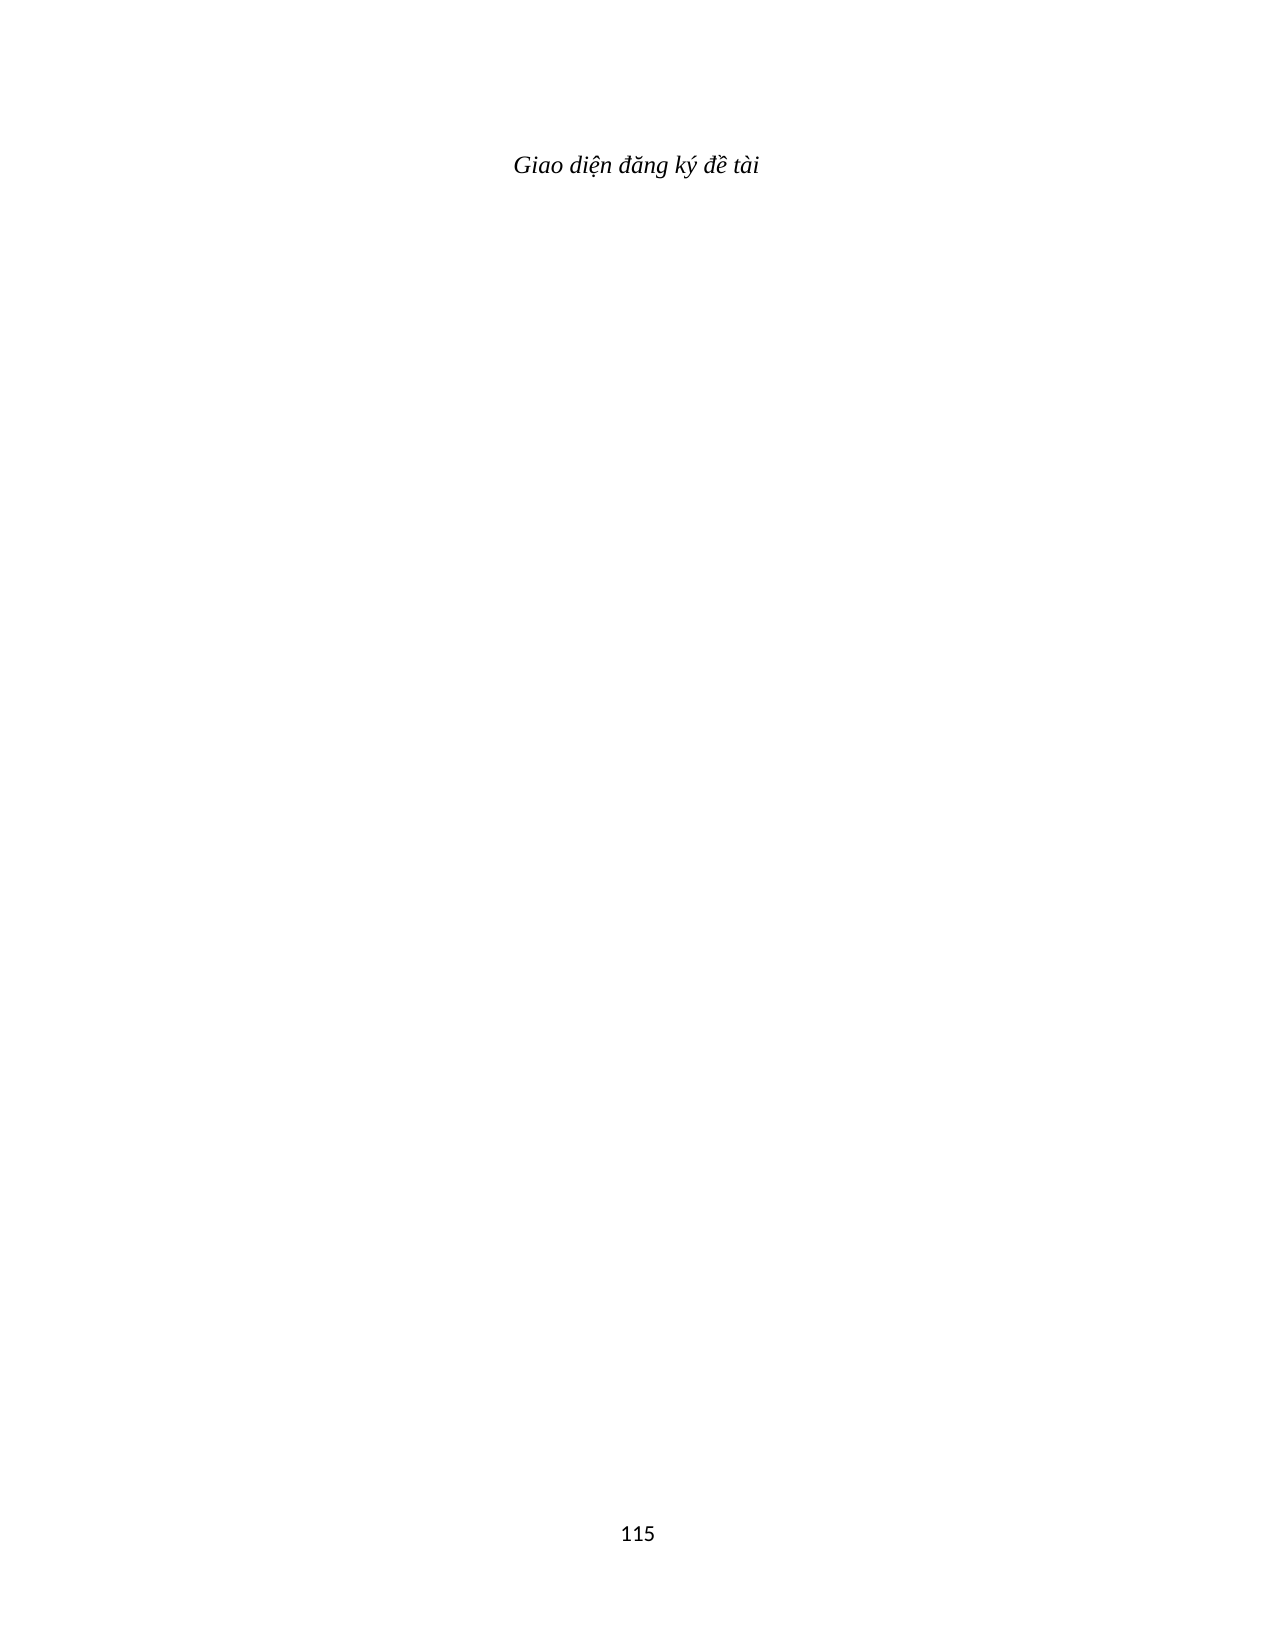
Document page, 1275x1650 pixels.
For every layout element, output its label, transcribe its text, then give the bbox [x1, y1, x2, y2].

text Giao diện đăng ký đề tài [150, 150, 1125, 179]
